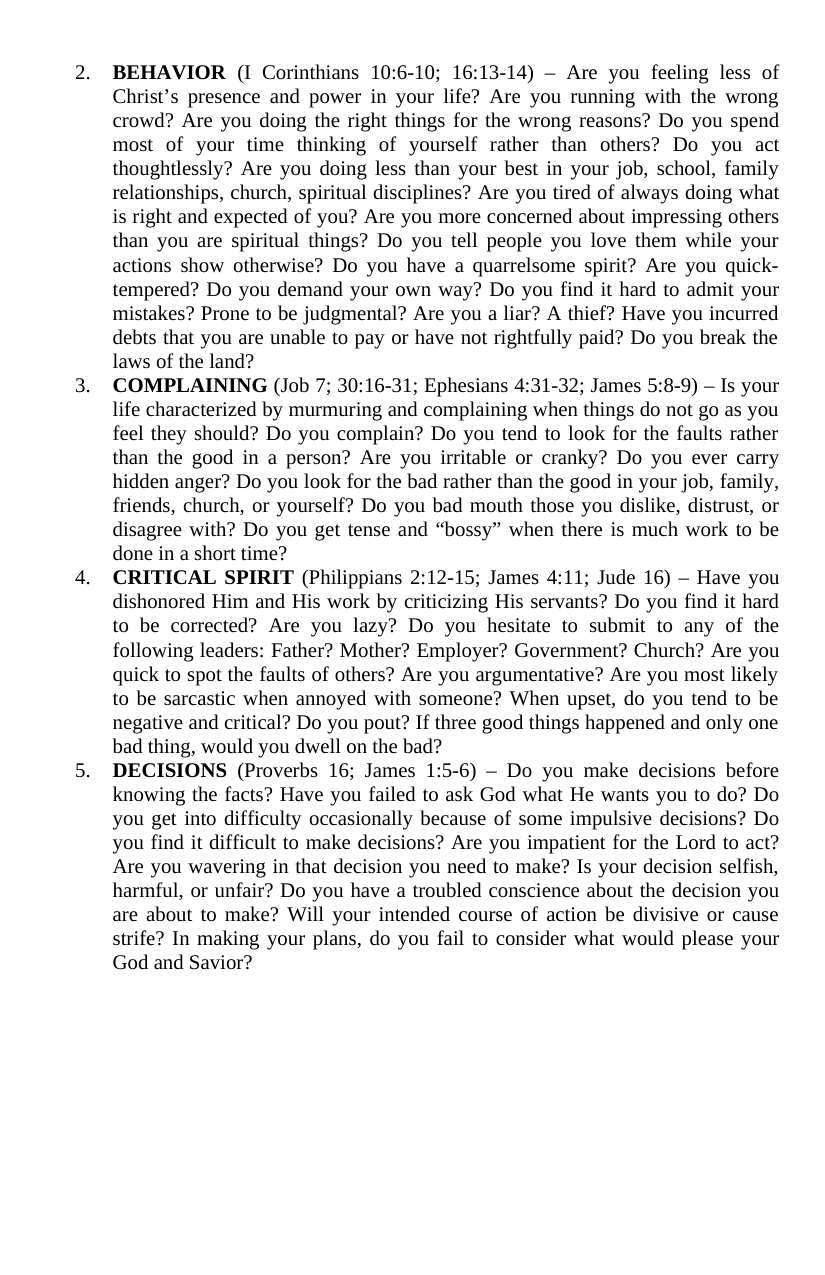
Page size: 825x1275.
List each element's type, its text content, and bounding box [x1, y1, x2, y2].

list DECISIONS (Proverbs 16; James 1:5-6) – Do you make decisions before knowing the facts? Have you failed to ask God what He wants you to do? Do you get into difficulty occasionally because of some impulsive decisions? Do you find it difficult to make decisions? Are you impatient for the Lord to act? Are you wavering in that decision you need to make? Is your decision selfish, harmful, or unfair? Do you have a troubled conscience about the decision you are about to make? Will your intended course of action be divisive or cause strife? In making your plans, do you fail to consider what would please your God and Savior? [75, 758, 780, 974]
list BEHAVIOR (I Corinthians 10:6-10; 16:13-14) – Are you feeling less of Christ’s presence and power in your life? Are you running with the wrong crowd? Are you doing the right things for the wrong reasons? Do you spend most of your time thinking of yourself rather than others? Do you act thoughtlessly? Are you doing less than your best in your job, school, family relationships, church, spiritual disciplines? Are you tired of always doing what is right and expected of you? Are you more concerned about impressing others than you are spiritual things? Do you tell people you love them while your actions show otherwise? Do you have a quarrelsome spirit? Are you quick-tempered? Do you demand your own way? Do you find it hard to admit your mistakes? Prone to be judgmental? Are you a liar? A thief? Have you incurred debts that you are unable to pay or have not rightfully paid? Do you break the laws of the land? [75, 60, 780, 373]
list CRITICAL SPIRIT (Philippians 2:12-15; James 4:11; Jude 16) – Have you dishonored Him and His work by criticizing His servants? Do you find it hard to be corrected? Are you lazy? Do you hesitate to submit to any of the following leaders: Father? Mother? Employer? Government? Church? Are you quick to spot the faults of others? Are you argumentative? Are you most likely to be sarcastic when annoyed with someone? When upset, do you tend to be negative and critical? Do you pout? If three good things happened and only one bad thing, would you dwell on the bad? [75, 565, 780, 758]
list COMPLAINING (Job 7; 30:16-31; Ephesians 4:31-32; James 5:8-9) – Is your life characterized by murmuring and complaining when things do not go as you feel they should? Do you complain? Do you tend to look for the faults rather than the good in a person? Are you irritable or cranky? Do you ever carry hidden anger? Do you look for the bad rather than the good in your job, family, friends, church, or yourself? Do you bad mouth those you dislike, distrust, or disagree with? Do you get tense and “bossy” when there is much work to be done in a short time? [75, 373, 780, 565]
